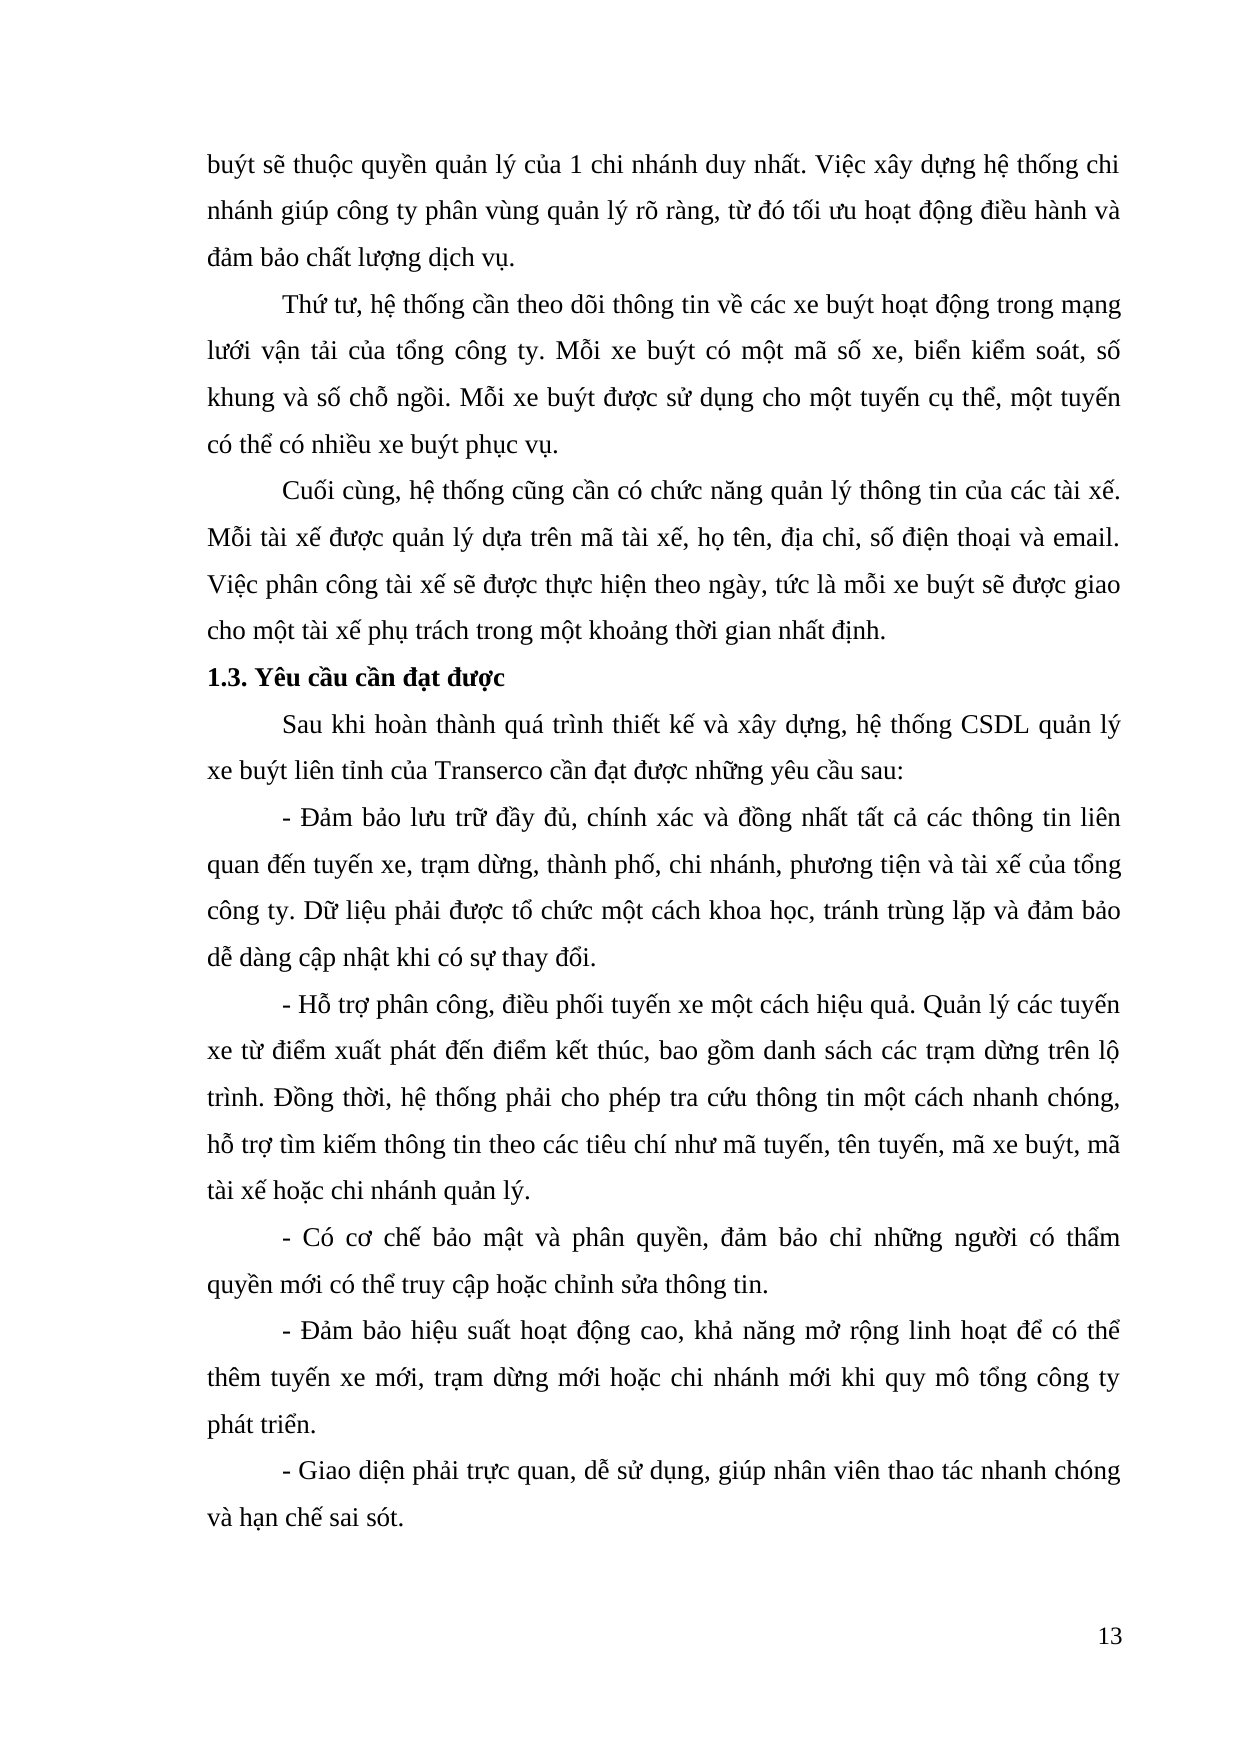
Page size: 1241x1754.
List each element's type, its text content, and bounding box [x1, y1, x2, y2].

subtitle 1.3. Yêu cầu cần đạt được [207, 661, 1122, 692]
text Thứ tư, hệ thống cần theo dõi thông tin về các xe buýt hoạt động trong mạng lưới vận tải của tổng công ty. Mỗi xe buýt có một mã số xe, biển kiểm soát, số khung và số chỗ ngồi. Mỗi xe buýt được sử dụng cho một tuyến cụ thể, một tuyến có thể có nhiều xe buýt phục vụ. [207, 288, 1122, 459]
text - Giao diện phải trực quan, dễ sử dụng, giúp nhân viên thao tác nhanh chóng và hạn chế sai sót. [207, 1454, 1122, 1532]
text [207, 148, 1122, 272]
text - Có cơ chế bảo mật và phân quyền, đảm bảo chỉ những người có thẩm quyền mới có thể truy cập hoặc chỉnh sửa thông tin. [207, 1221, 1122, 1299]
text - Đảm bảo hiệu suất hoạt động cao, khả năng mở rộng linh hoạt để có thể thêm tuyến xe mới, trạm dừng mới hoặc chi nhánh mới khi quy mô tổng công ty phát triển. [207, 1314, 1122, 1439]
text - Đảm bảo lưu trữ đầy đủ, chính xác và đồng nhất tất cả các thông tin liên quan đến tuyến xe, trạm dừng, thành phố, chi nhánh, phương tiện và tài xế của tổng công ty. Dữ liệu phải được tổ chức một cách khoa học, tránh trùng lặp và đảm bảo dễ dàng cập nhật khi có sự thay đổi. [207, 801, 1122, 972]
text - Hỗ trợ phân công, điều phối tuyến xe một cách hiệu quả. Quản lý các tuyến xe từ điểm xuất phát đến điểm kết thúc, bao gồm danh sách các trạm dừng trên lộ trình. Đồng thời, hệ thống phải cho phép tra cứu thông tin một cách nhanh chóng, hỗ trợ tìm kiếm thông tin theo các tiêu chí như mã tuyến, tên tuyến, mã xe buýt, mã tài xế hoặc chi nhánh quản lý. [207, 988, 1122, 1206]
text Cuối cùng, hệ thống cũng cần có chức năng quản lý thông tin của các tài xế. Mỗi tài xế được quản lý dựa trên mã tài xế, họ tên, địa chỉ, số điện thoại và email. Việc phân công tài xế sẽ được thực hiện theo ngày, tức là mỗi xe buýt sẽ được giao cho một tài xế phụ trách trong một khoảng thời gian nhất định. [207, 474, 1122, 646]
text Sau khi hoàn thành quá trình thiết kế và xây dựng, hệ thống CSDL quản lý xe buýt liên tỉnh của Transerco cần đạt được những yêu cầu sau: [207, 708, 1122, 786]
